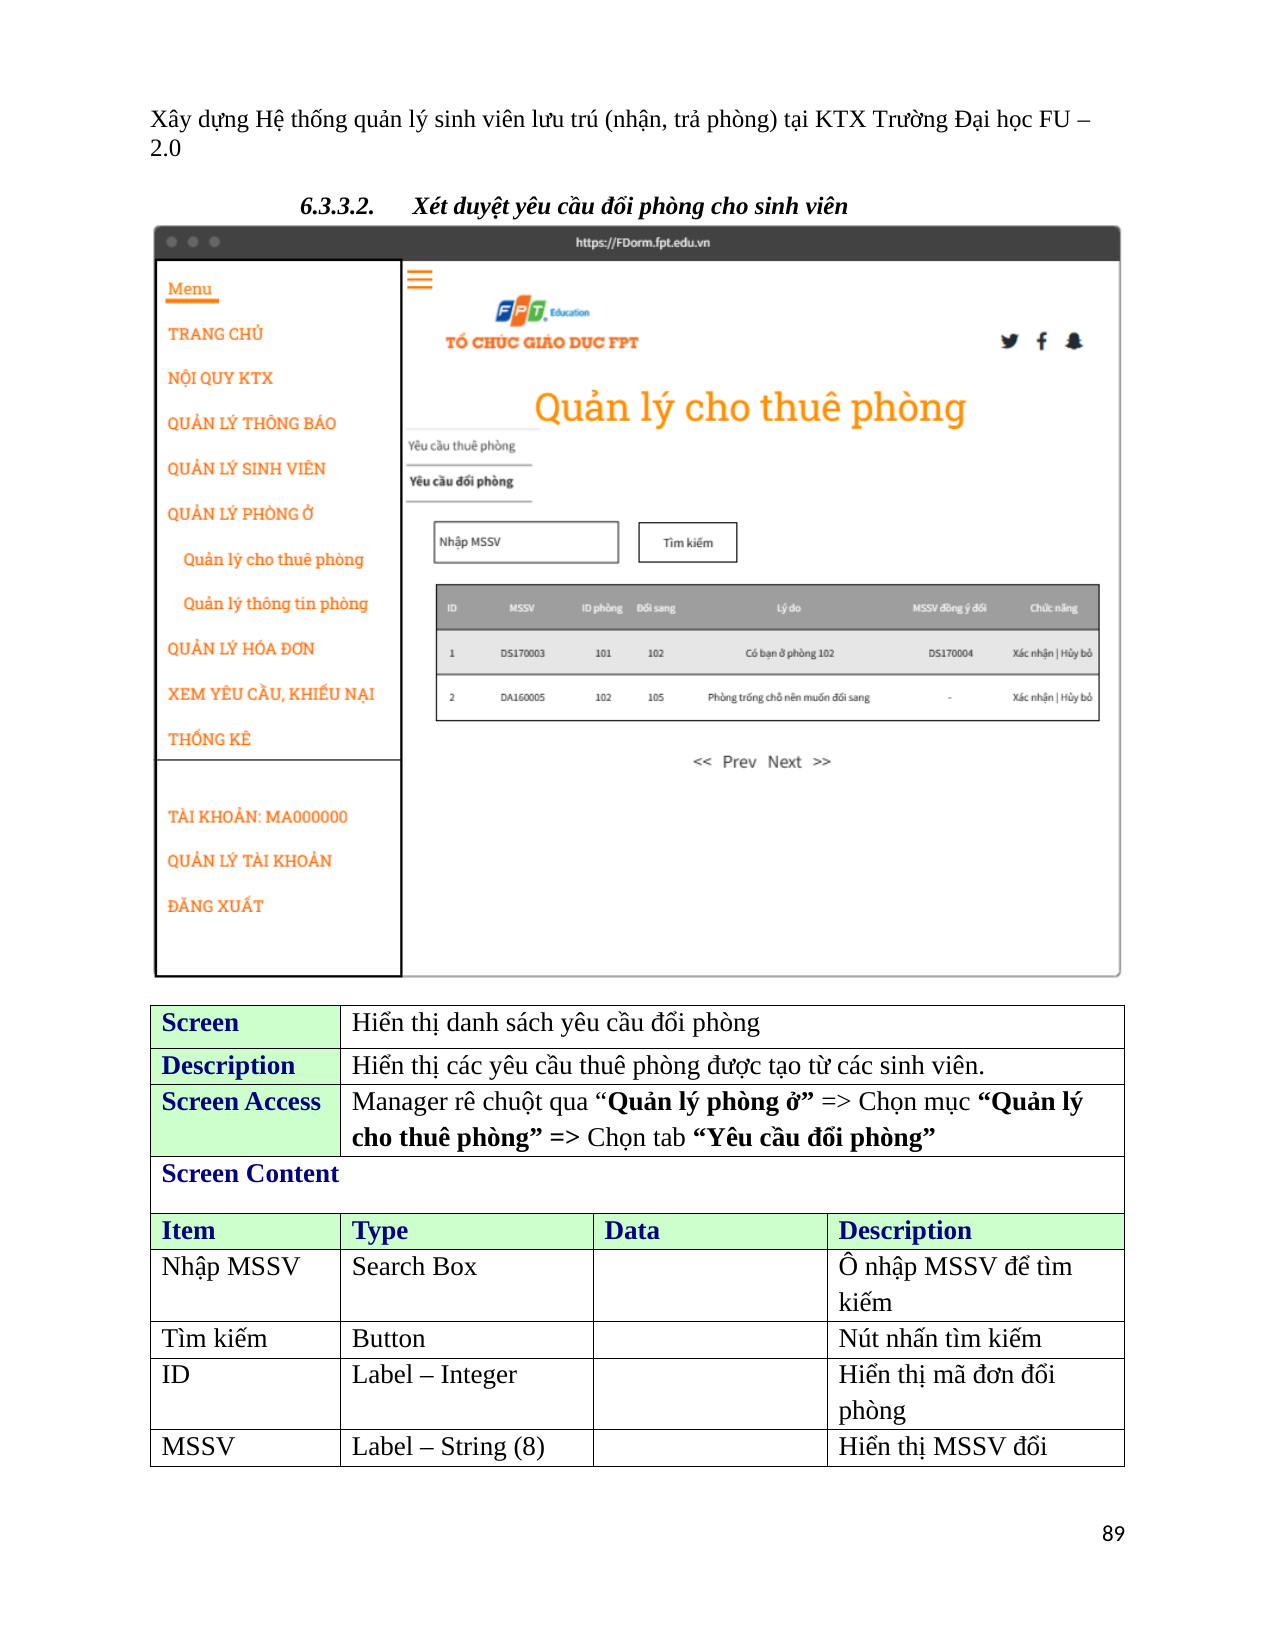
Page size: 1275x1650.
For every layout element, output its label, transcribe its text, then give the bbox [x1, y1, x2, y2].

table_cell Screen Access [151, 1085, 340, 1156]
table_cell Button [341, 1322, 593, 1357]
table_cell Item [151, 1214, 340, 1249]
table_cell [594, 1322, 827, 1357]
table_cell ID [151, 1359, 340, 1429]
table_cell Data [594, 1214, 827, 1249]
table_cell [594, 1359, 827, 1429]
picture [150, 223, 1125, 980]
table_cell [594, 1250, 827, 1321]
table_cell Nhập MSSV [151, 1250, 340, 1321]
table_cell Ô nhập MSSV để tìm kiếm [828, 1250, 1124, 1321]
table_cell Hiển thị mã đơn đổi phòng [828, 1359, 1124, 1429]
table_cell Label – String (8) [341, 1430, 593, 1466]
table_cell Search Box [341, 1250, 593, 1321]
table_header Hiển thị danh sách yêu cầu đổi phòng [341, 1006, 1124, 1048]
table_cell Description [828, 1214, 1124, 1249]
text Xét duyệt yêu cầu đổi phòng cho sinh viên [300, 191, 1125, 219]
table_cell Type [341, 1214, 593, 1249]
table_cell Screen Content [151, 1157, 1124, 1213]
table_cell Hiển thị các yêu cầu thuê phòng được tạo từ các sinh viên. [341, 1049, 1124, 1084]
table_cell Manager rê chuột qua “Quản lý phòng ở” => Chọn mục “Quản lý cho thuê phòng” => Chọn tab “Yêu cầu đổi phòng” [341, 1085, 1124, 1156]
table_cell Description [151, 1049, 340, 1084]
table_cell Tìm kiếm [151, 1322, 340, 1357]
table_header Screen [151, 1006, 340, 1048]
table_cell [828, 1430, 1124, 1466]
table_cell Nút nhấn tìm kiếm [828, 1322, 1124, 1357]
table_cell MSSV [151, 1430, 340, 1466]
table_cell [594, 1430, 827, 1466]
table_cell Label – Integer [341, 1359, 593, 1429]
